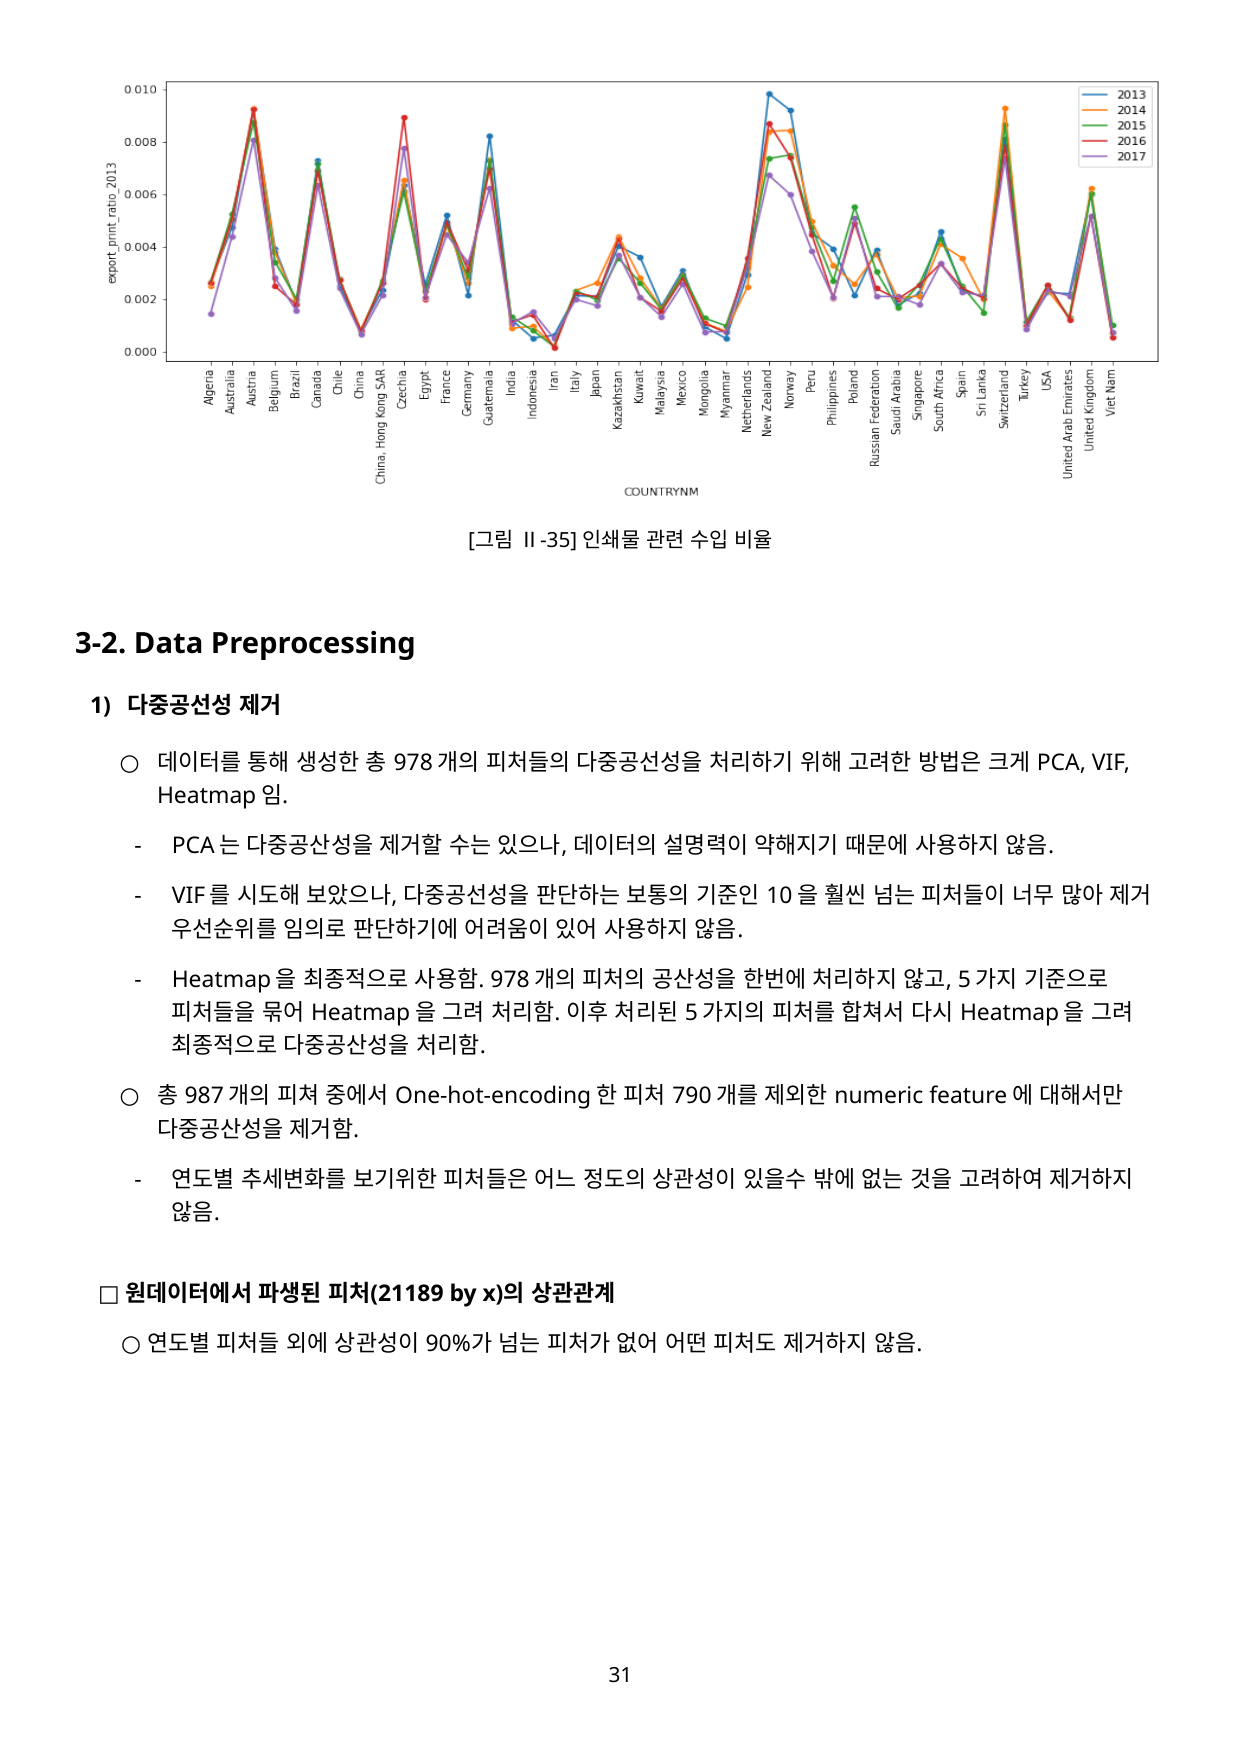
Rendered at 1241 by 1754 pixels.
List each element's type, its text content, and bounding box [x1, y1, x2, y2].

list 연도별 추세변화를 보기위한 피처들은 어느 정도의 상관성이 있을수 밖에 없는 것을 고려하여 제거하지 않음. [134, 1160, 1165, 1227]
text [그림 Ⅱ-35] 인쇄물 관련 수입 비율 [75, 523, 1165, 553]
text 3-2. Data Preprocessing [75, 623, 1165, 662]
list 데이터를 통해 생성한 총 978개의 피처들의 다중공선성을 처리하기 위해 고려한 방법은 크게 PCA, VIF, Heatmap임. [119, 744, 1165, 810]
list PCA는 다중공산성을 제거할 수는 있으나, 데이터의 설명력이 약해지기 때문에 사용하지 않음. [134, 827, 1165, 860]
list Heatmap을 최종적으로 사용함. 978개의 피처의 공산성을 한번에 처리하지 않고, 5가지 기준으로 피처들을 묶어 Heatmap을 그려 처리함. 이후 처리된 5가지의 피처를 합쳐서 다시 Heatmap을 그려 최종적으로 다중공산성을 처리함. [134, 960, 1165, 1060]
picture [97, 75, 1166, 505]
list 다중공선성 제거 [90, 687, 1165, 720]
list 총 987개의 피쳐 중에서 One-hot-encoding한 피처 790개를 제외한 numeric feature에 대해서만 다중공산성을 제거함. [119, 1077, 1165, 1144]
list VIF를 시도해 보았으나, 다중공선성을 판단하는 보통의 기준인 10을 훨씬 넘는 피처들이 너무 많아 제거 우선순위를 임의로 판단하기에 어려움이 있어 사용하지 않음. [134, 877, 1165, 944]
text ○ 연도별 피처들 외에 상관성이 90%가 넘는 피처가 없어 어떤 피처도 제거하지 않음. [75, 1324, 1165, 1358]
text □ 원데이터에서 파생된 피처(21189 by x)의 상관관계 [75, 1274, 1165, 1308]
